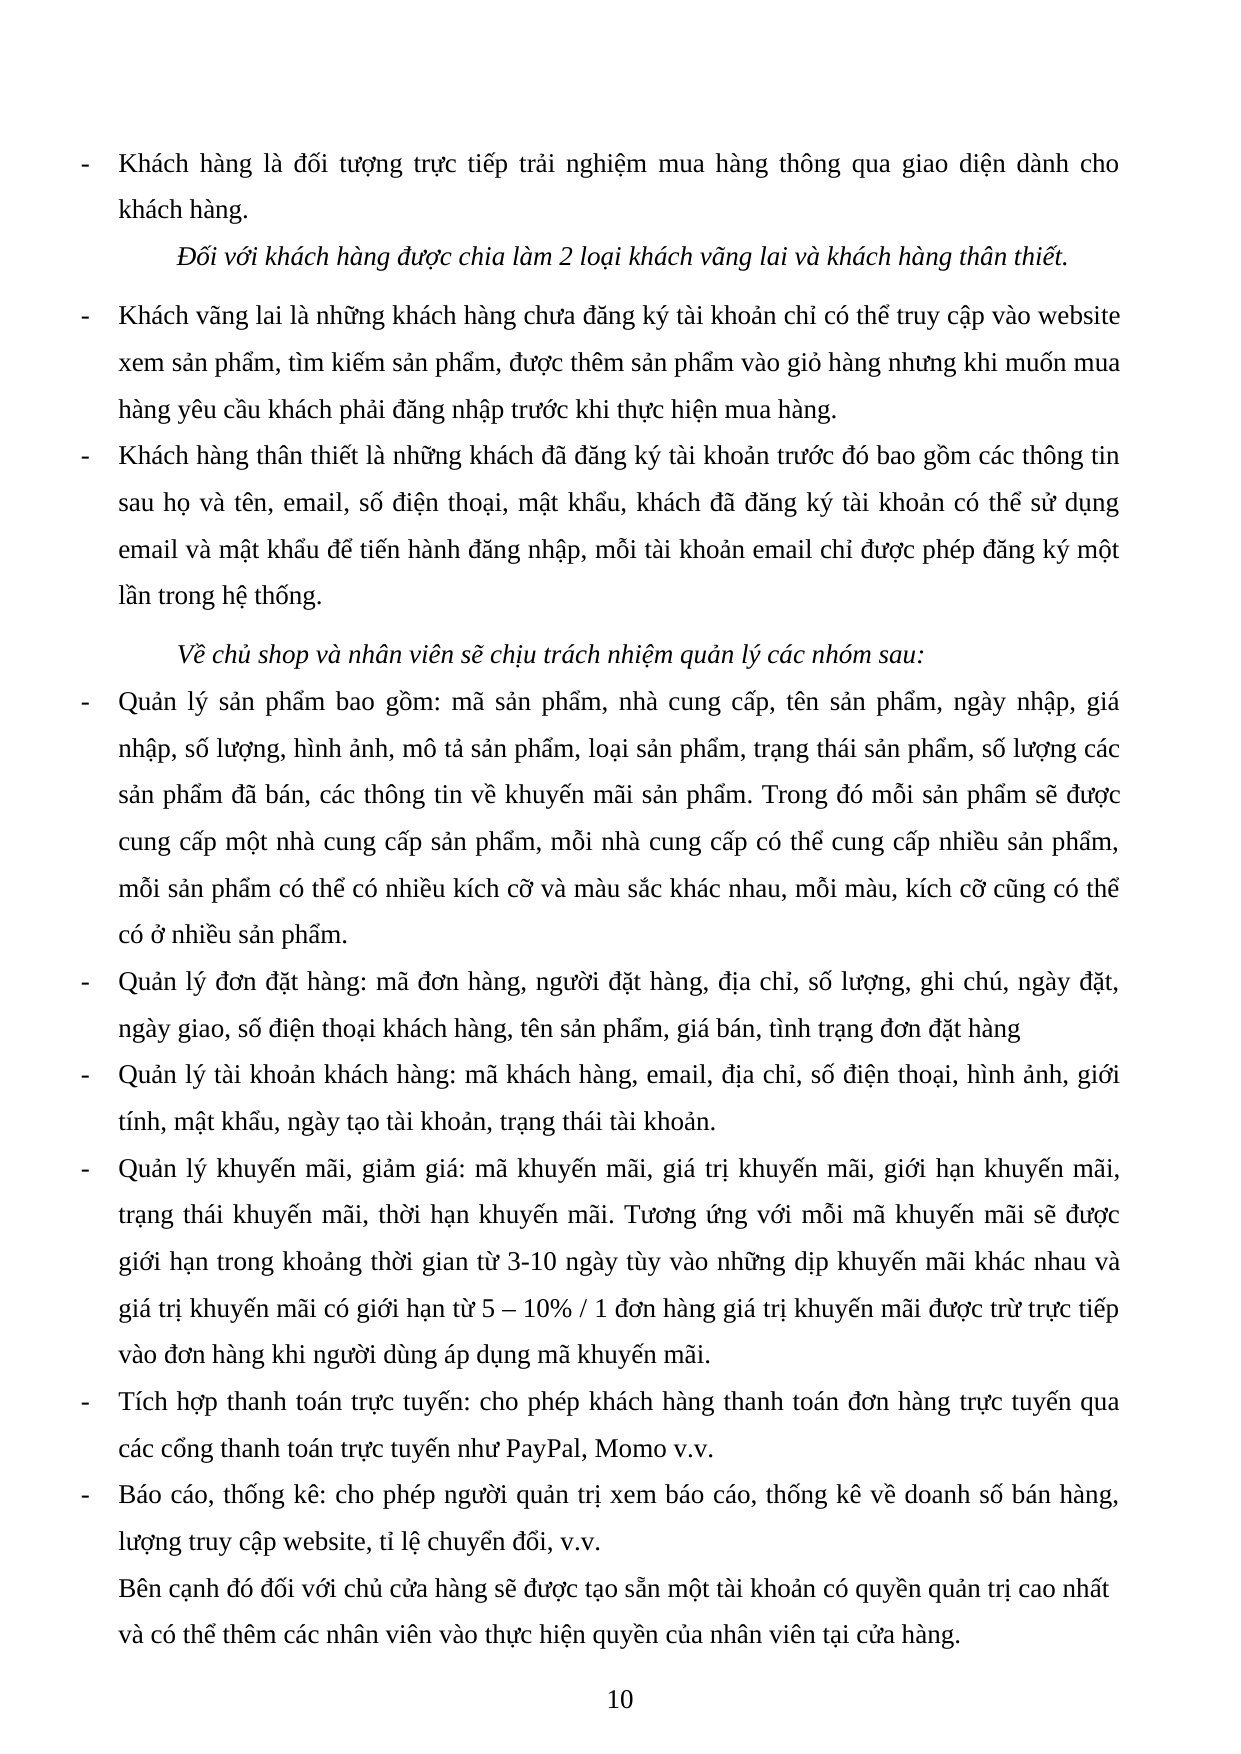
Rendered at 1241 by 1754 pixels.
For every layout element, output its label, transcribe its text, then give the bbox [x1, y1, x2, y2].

text Đối với khách hàng được chia làm 2 loại khách vãng lai và khách hàng thân thiết. [118, 240, 1122, 271]
text Báo cáo, thống kê: cho phép người quản trị xem báo cáo, thống kê về doanh số bán hàng, lượng truy cập website, tỉ lệ chuyển đổi, v.v. [81, 1479, 1122, 1556]
text Khách vãng lai là những khách hàng chưa đăng ký tài khoản chỉ có thể truy cập vào website xem sản phẩm, tìm kiếm sản phẩm, được thêm sản phẩm vào giỏ hàng nhưng khi muốn mua hàng yêu cầu khách phải đăng nhập trước khi thực hiện mua hàng. [81, 299, 1122, 424]
text Quản lý tài khoản khách hàng: mã khách hàng, email, địa chỉ, số điện thoại, hình ảnh, giới tính, mật khẩu, ngày tạo tài khoản, trạng thái tài khoản. [81, 1059, 1122, 1136]
text Quản lý khuyến mãi, giảm giá: mã khuyến mãi, giá trị khuyến mãi, giới hạn khuyến mãi, trạng thái khuyến mãi, thời hạn khuyến mãi. Tương ứng với mỗi mã khuyến mãi sẽ được giới hạn trong khoảng thời gian từ 3-10 ngày tùy vào những dịp khuyến mãi khác nhau và giá trị khuyến mãi có giới hạn từ 5 – 10% / 1 đơn hàng giá trị khuyến mãi được trừ trực tiếp vào đơn hàng khi người dùng áp dụng mã khuyến mãi. [81, 1152, 1122, 1370]
text Tích hợp thanh toán trực tuyến: cho phép khách hàng thanh toán đơn hàng trực tuyến qua các cổng thanh toán trực tuyến như PayPal, Momo v.v. [81, 1385, 1122, 1463]
text Quản lý sản phẩm bao gồm: mã sản phẩm, nhà cung cấp, tên sản phẩm, ngày nhập, giá nhập, số lượng, hình ảnh, mô tả sản phẩm, loại sản phẩm, trạng thái sản phẩm, số lượng các sản phẩm đã bán, các thông tin về khuyến mãi sản phẩm. Trong đó mỗi sản phẩm sẽ được cung cấp một nhà cung cấp sản phẩm, mỗi nhà cung cấp có thể cung cấp nhiều sản phẩm, mỗi sản phẩm có thể có nhiều kích cỡ và màu sắc khác nhau, mỗi màu, kích cỡ cũng có thể có ở nhiều sản phẩm. [81, 685, 1122, 950]
text Về chủ shop và nhân viên sẽ chịu trách nhiệm quản lý các nhóm sau: [118, 639, 1122, 670]
text Quản lý đơn đặt hàng: mã đơn hàng, người đặt hàng, địa chỉ, số lượng, ghi chú, ngày đặt, ngày giao, số điện thoại khách hàng, tên sản phẩm, giá bán, tình trạng đơn đặt hàng [81, 965, 1122, 1043]
text Bên cạnh đó đối với chủ cửa hàng sẽ được tạo sẵn một tài khoản có quyền quản trị cao nhất và có thể thêm các nhân viên vào thực hiện quyền của nhân viên tại cửa hàng. [118, 1572, 1122, 1650]
text Khách hàng thân thiết là những khách đã đăng ký tài khoản trước đó bao gồm các thông tin sau họ và tên, email, số điện thoại, mật khẩu, khách đã đăng ký tài khoản có thể sử dụng email và mật khẩu để tiến hành đăng nhập, mỗi tài khoản email chỉ được phép đăng ký một lần trong hệ thống. [81, 439, 1122, 611]
text Khách hàng là đối tượng trực tiếp trải nghiệm mua hàng thông qua giao diện dành cho khách hàng. [81, 147, 1122, 225]
